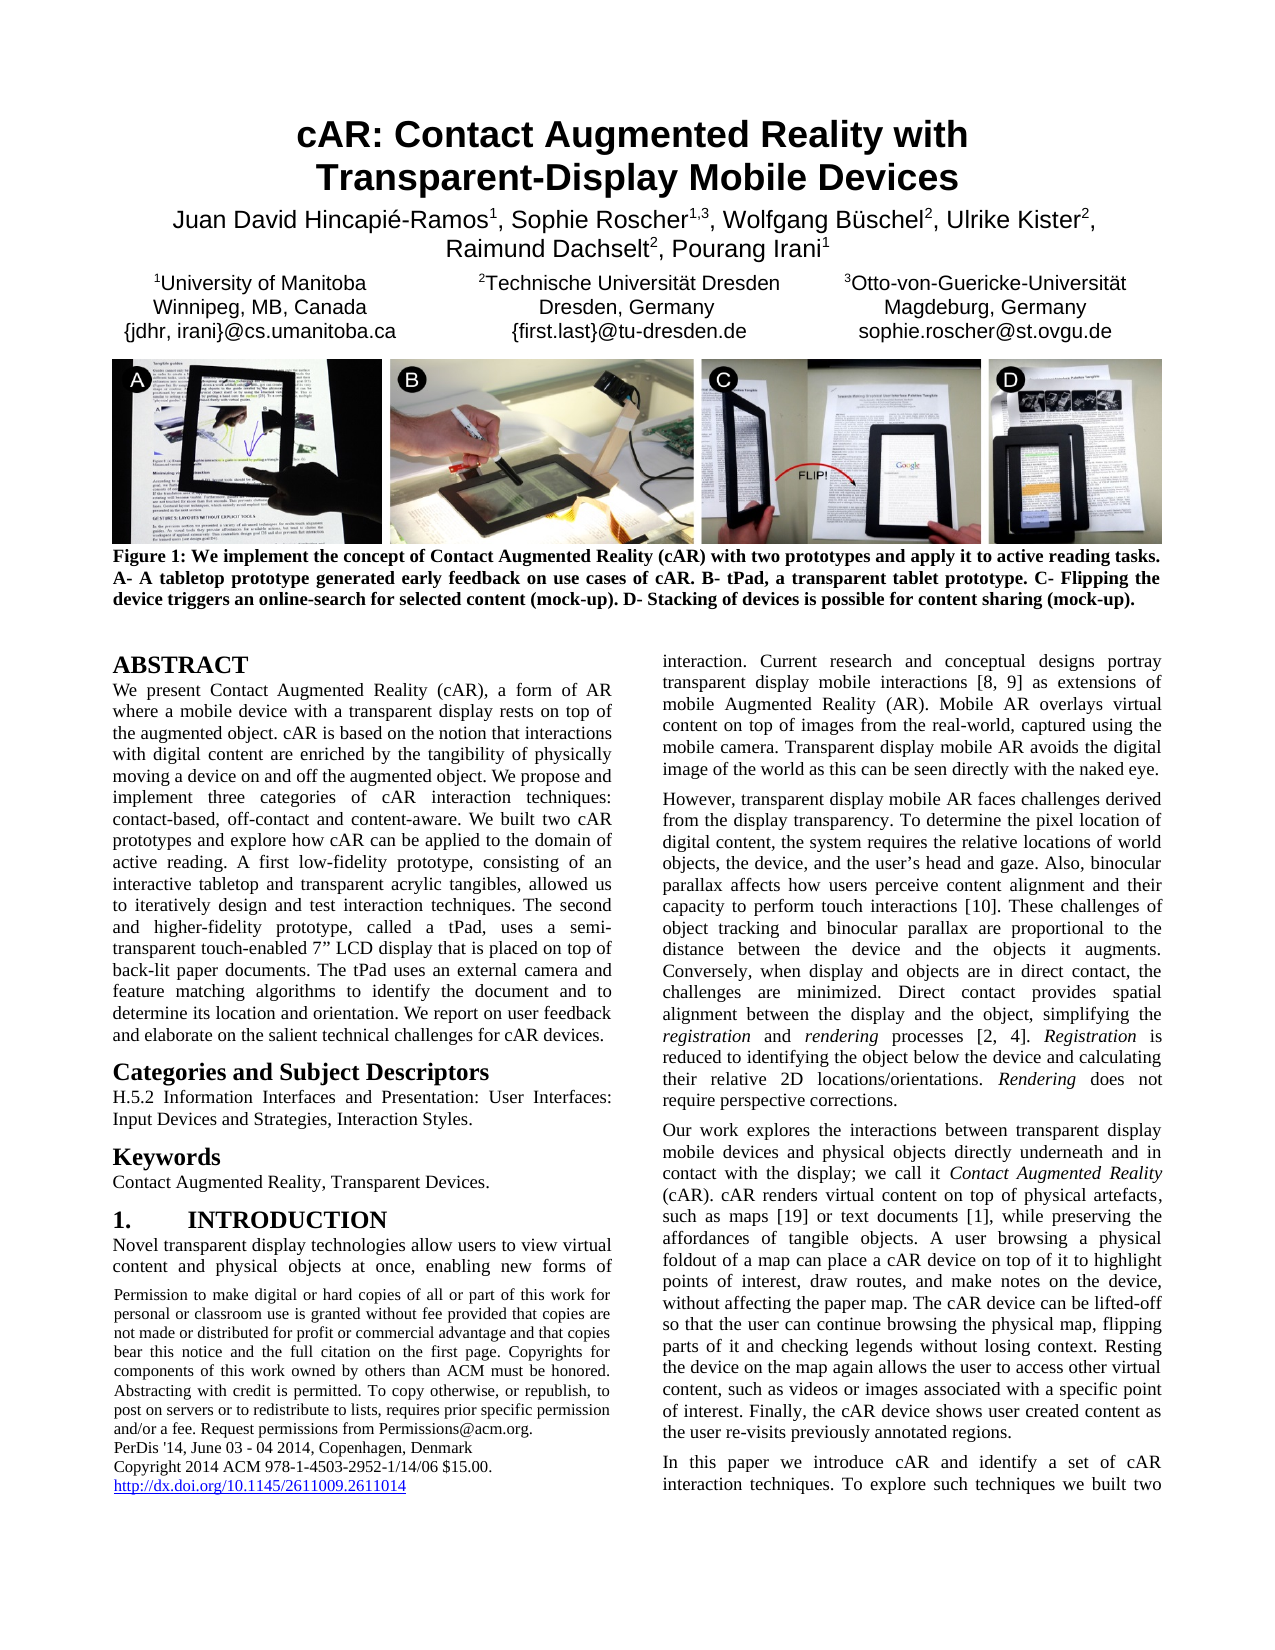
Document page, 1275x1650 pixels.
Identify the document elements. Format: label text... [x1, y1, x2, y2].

text Novel transparent display technologies allow users to view virtual content and physical objects at once, enabling new forms of interaction. Current research and conceptual designs portray transparent display mobile interactions [8, 9] as extensions of mobile Augmented Reality (AR). Mobile AR overlays virtual content on top of images from the real-world, captured using the mobile camera. Transparent display mobile AR avoids the digital image of the world as this can be seen directly with the naked eye. [662, 650, 1162, 779]
text Our work explores the interactions between transparent display mobile devices and physical objects directly underneath and in contact with the display; we call it Contact Augmented Reality (cAR). cAR renders virtual content on top of physical artefacts, such as maps [19] or text documents [1], while preserving the affordances of tangible objects. A user browsing a physical foldout of a map can place a cAR device on top of it to highlight points of interest, draw routes, and make notes on the device, without affecting the paper map. The cAR device can be lifted-off so that the user can continue browsing the physical map, flipping parts of it and checking legends without losing context. Resting the device on the map again allows the user to access other virtual content, such as videos or images associated with a specific point of interest. Finally, the cAR device shows user created content as the user re-visits previously annotated regions. [662, 1119, 1162, 1443]
text H.5.2 Information Interfaces and Presentation: User Interfaces: Input Devices and Strategies, Interaction Styles. [112, 1086, 613, 1129]
picture [112, 359, 1162, 544]
table_header 3Otto-von-Guericke-Universität Magdeburg, Germany sophie.roscher@st.ovgu.de [806, 271, 1164, 343]
text Keywords [112, 1142, 613, 1171]
title cAR: Contact Augmented Reality with Transparent-Display Mobile Devices [112, 112, 1162, 199]
table_header [101, 271, 452, 343]
text http://dx.doi.org/10.1145/2611009.2611014 [113, 1476, 611, 1495]
text Contact Augmented Reality, Transparent Devices. [112, 1171, 613, 1192]
text PerDis '14, June 03 - 04 2014, Copenhagen, Denmark [113, 1438, 611, 1457]
subtitle INTRODUCTION [112, 1205, 613, 1233]
text ABSTRACT [112, 650, 613, 678]
text However, transparent display mobile AR faces challenges derived from the display transparency. To determine the pixel location of digital content, the system requires the relative locations of world objects, the device, and the user’s head and gaze. Also, binocular parallax affects how users perceive content alignment and their capacity to perform touch interactions [10]. These challenges of object tracking and binocular parallax are proportional to the distance between the device and the objects it augments. Conversely, when display and objects are in direct contact, the challenges are minimized. Direct contact provides spatial alignment between the display and the object, simplifying the registration and rendering processes [2, 4]. Registration is reduced to identifying the object below the device and calculating their relative 2D locations/orientations. Rendering does not require perspective corrections. [662, 787, 1162, 1111]
text Categories and Subject Descriptors [112, 1057, 613, 1086]
text Permission to make digital or hard copies of all or part of this work for personal or classroom use is granted without fee provided that copies are not made or distributed for profit or commercial advantage and that copies bear this notice and the full citation on the first page. Copyrights for components of this work owned by others than ACM must be honored. Abstracting with credit is permitted. To copy otherwise, or republish, to post on servers or to redistribute to lists, requires prior specific permission and/or a fee. Request permissions from Permissions@acm.org. [113, 1284, 611, 1438]
text Copyright 2014 ACM 978-1-4503-2952-1/14/06 $15.00. [113, 1457, 611, 1476]
text Juan David Hincapié-Ramos1, Sophie Roscher1,3, Wolfgang Büschel2, Ulrike Kister2, Raimund Dachselt2, Pourang Irani1 [112, 205, 1162, 262]
table_header 2Technische Universität Dresden Dresden, Germany {first.last}@tu-dresden.de [452, 271, 806, 343]
text We present Contact Augmented Reality (cAR), a form of AR where a mobile device with a transparent display rests on top of the augmented object. cAR is based on the notion that interactions with digital content are enriched by the tangibility of physically moving a device on and off the augmented object. We propose and implement three categories of cAR interaction techniques: contact-based, off-contact and content-aware. We built two cAR prototypes and explore how cAR can be applied to the domain of active reading. A first low-fidelity prototype, consisting of an interactive tabletop and transparent acrylic tangibles, allowed us to iteratively design and test interaction techniques. The second and higher-fidelity prototype, called a tPad, uses a semi-transparent touch-enabled 7” LCD display that is placed on top of back-lit paper documents. The tPad uses an external camera and feature matching algorithms to identify the document and to determine its location and orientation. We report on user feedback and elaborate on the salient technical challenges for cAR devices. [112, 678, 613, 1045]
